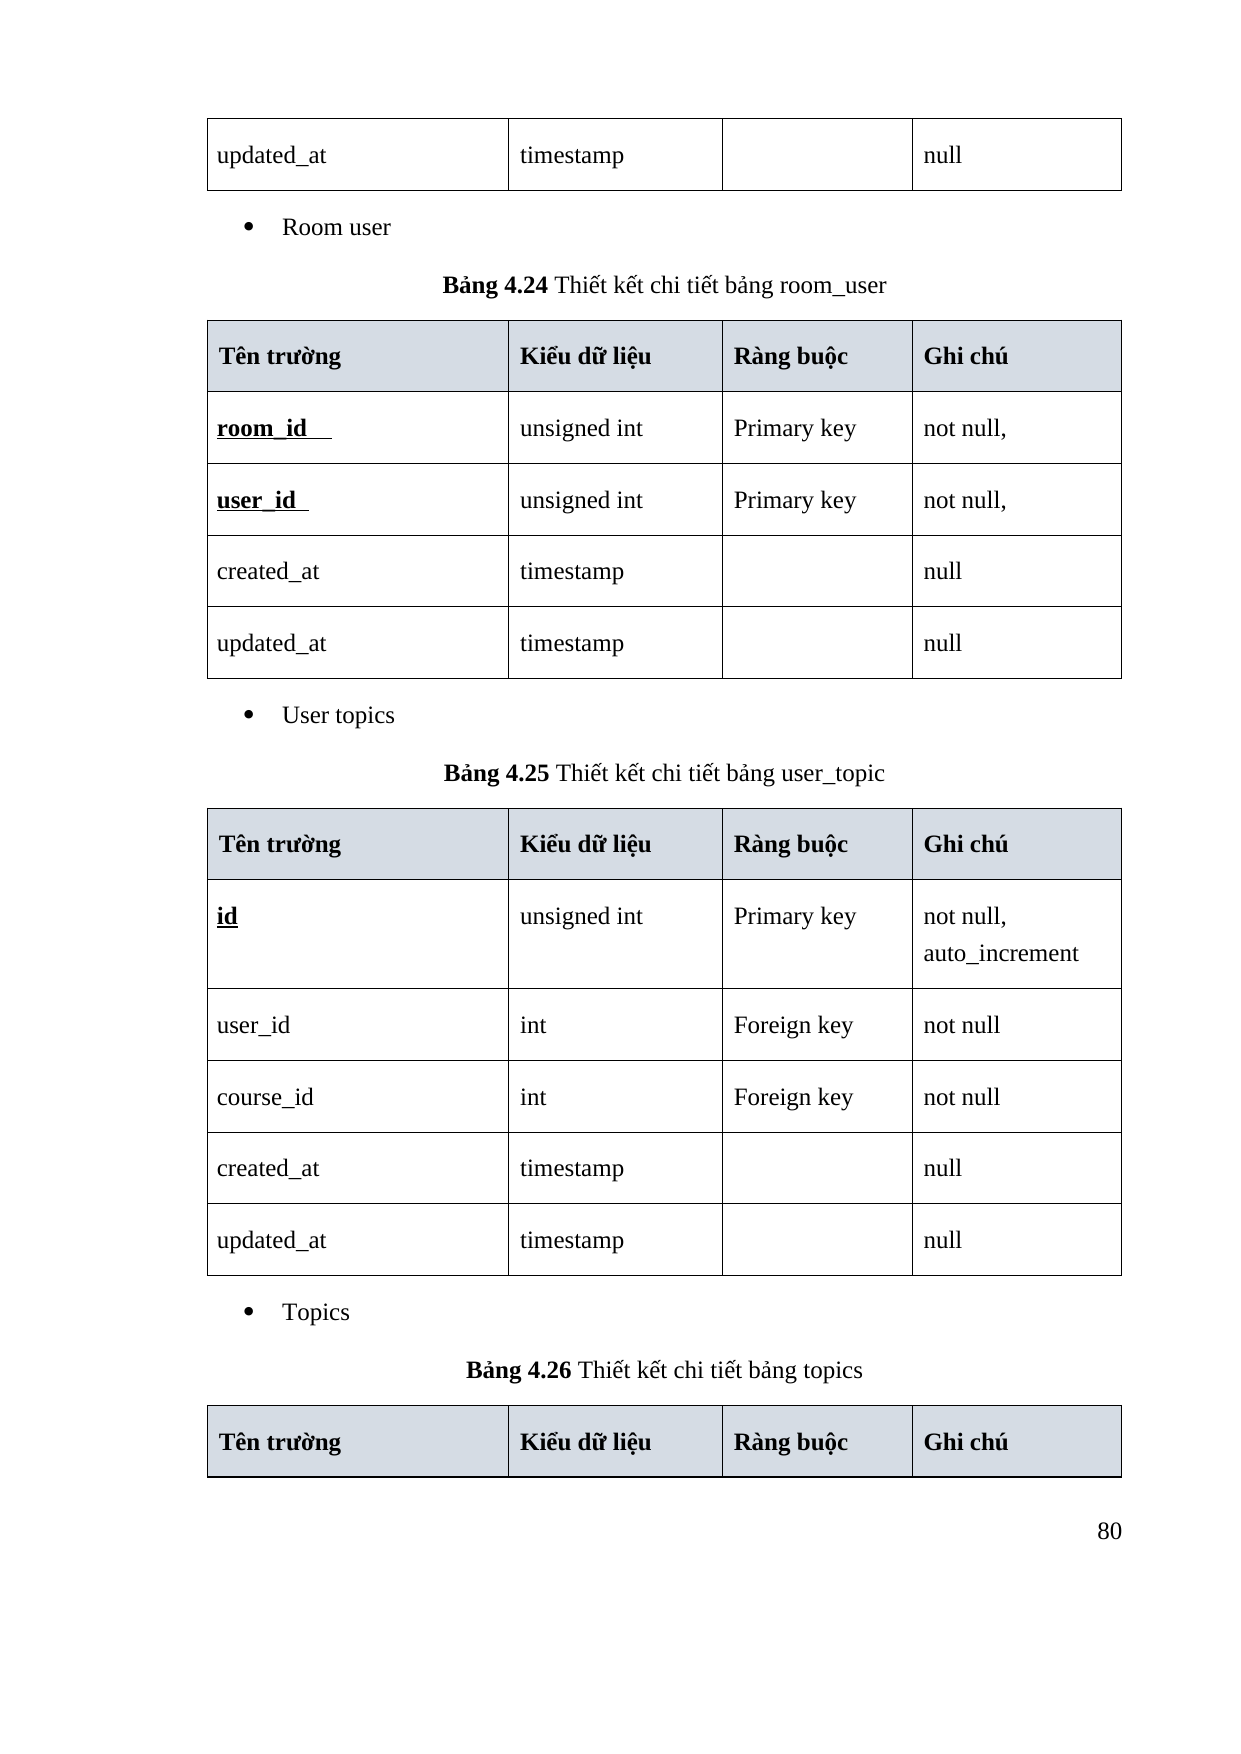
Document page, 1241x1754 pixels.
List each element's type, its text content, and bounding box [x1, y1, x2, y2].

table_cell unsigned int [509, 392, 722, 463]
table_cell [723, 536, 912, 606]
table_cell [723, 119, 912, 190]
table_header Ràng buộc [723, 1406, 912, 1476]
table_header Tên trường [208, 809, 508, 879]
table_header Tên trường [208, 1406, 508, 1476]
table_cell Primary key [723, 464, 912, 534]
table_cell [723, 1204, 912, 1275]
table_cell not null [913, 1061, 1121, 1132]
table_header Ràng buộc [723, 809, 912, 879]
table_cell not null [913, 989, 1121, 1060]
table_cell timestamp [509, 119, 722, 190]
table_cell not null, [913, 392, 1121, 463]
table_cell [723, 607, 912, 678]
table_cell updated_at [208, 1204, 508, 1275]
table_cell user_id [208, 989, 508, 1060]
table_cell updated_at [208, 607, 508, 678]
table_cell timestamp [509, 1133, 722, 1203]
table_header Ghi chú [913, 809, 1121, 879]
table_header Kiểu dữ liệu [509, 1406, 722, 1476]
table_cell unsigned int [509, 880, 722, 988]
table_cell Primary key [723, 392, 912, 463]
list User topics [244, 700, 1122, 728]
table_header Kiểu dữ liệu [509, 809, 722, 879]
table_cell created_at [208, 1133, 508, 1203]
table_cell timestamp [509, 1204, 722, 1275]
table_cell Foreign key [723, 989, 912, 1060]
table_header Tên trường [208, 321, 508, 391]
table_cell updated_at [208, 119, 508, 190]
table_cell int [509, 1061, 722, 1132]
table_cell room_id [208, 392, 508, 463]
table_cell not null, auto_increment [913, 880, 1121, 988]
table_cell Primary key [723, 880, 912, 988]
table_header Kiểu dữ liệu [509, 321, 722, 391]
table_cell null [913, 1204, 1121, 1275]
table_header Ghi chú [913, 1406, 1121, 1476]
table_header Ràng buộc [723, 321, 912, 391]
table_cell course_id [208, 1061, 508, 1132]
list Topics [244, 1297, 1122, 1326]
table_cell timestamp [509, 536, 722, 606]
table_cell unsigned int [509, 464, 722, 534]
table_cell user_id [208, 464, 508, 534]
table_cell null [913, 119, 1121, 190]
table_header Ghi chú [913, 321, 1121, 391]
table_cell Foreign key [723, 1061, 912, 1132]
table_cell int [509, 989, 722, 1060]
table_cell null [913, 1133, 1121, 1203]
table_cell [723, 1133, 912, 1203]
table_cell null [913, 536, 1121, 606]
table_cell null [913, 607, 1121, 678]
table_cell id [208, 880, 508, 988]
table_cell not null, [913, 464, 1121, 534]
list Room user [244, 212, 1122, 240]
table_cell timestamp [509, 607, 722, 678]
table_cell created_at [208, 536, 508, 606]
